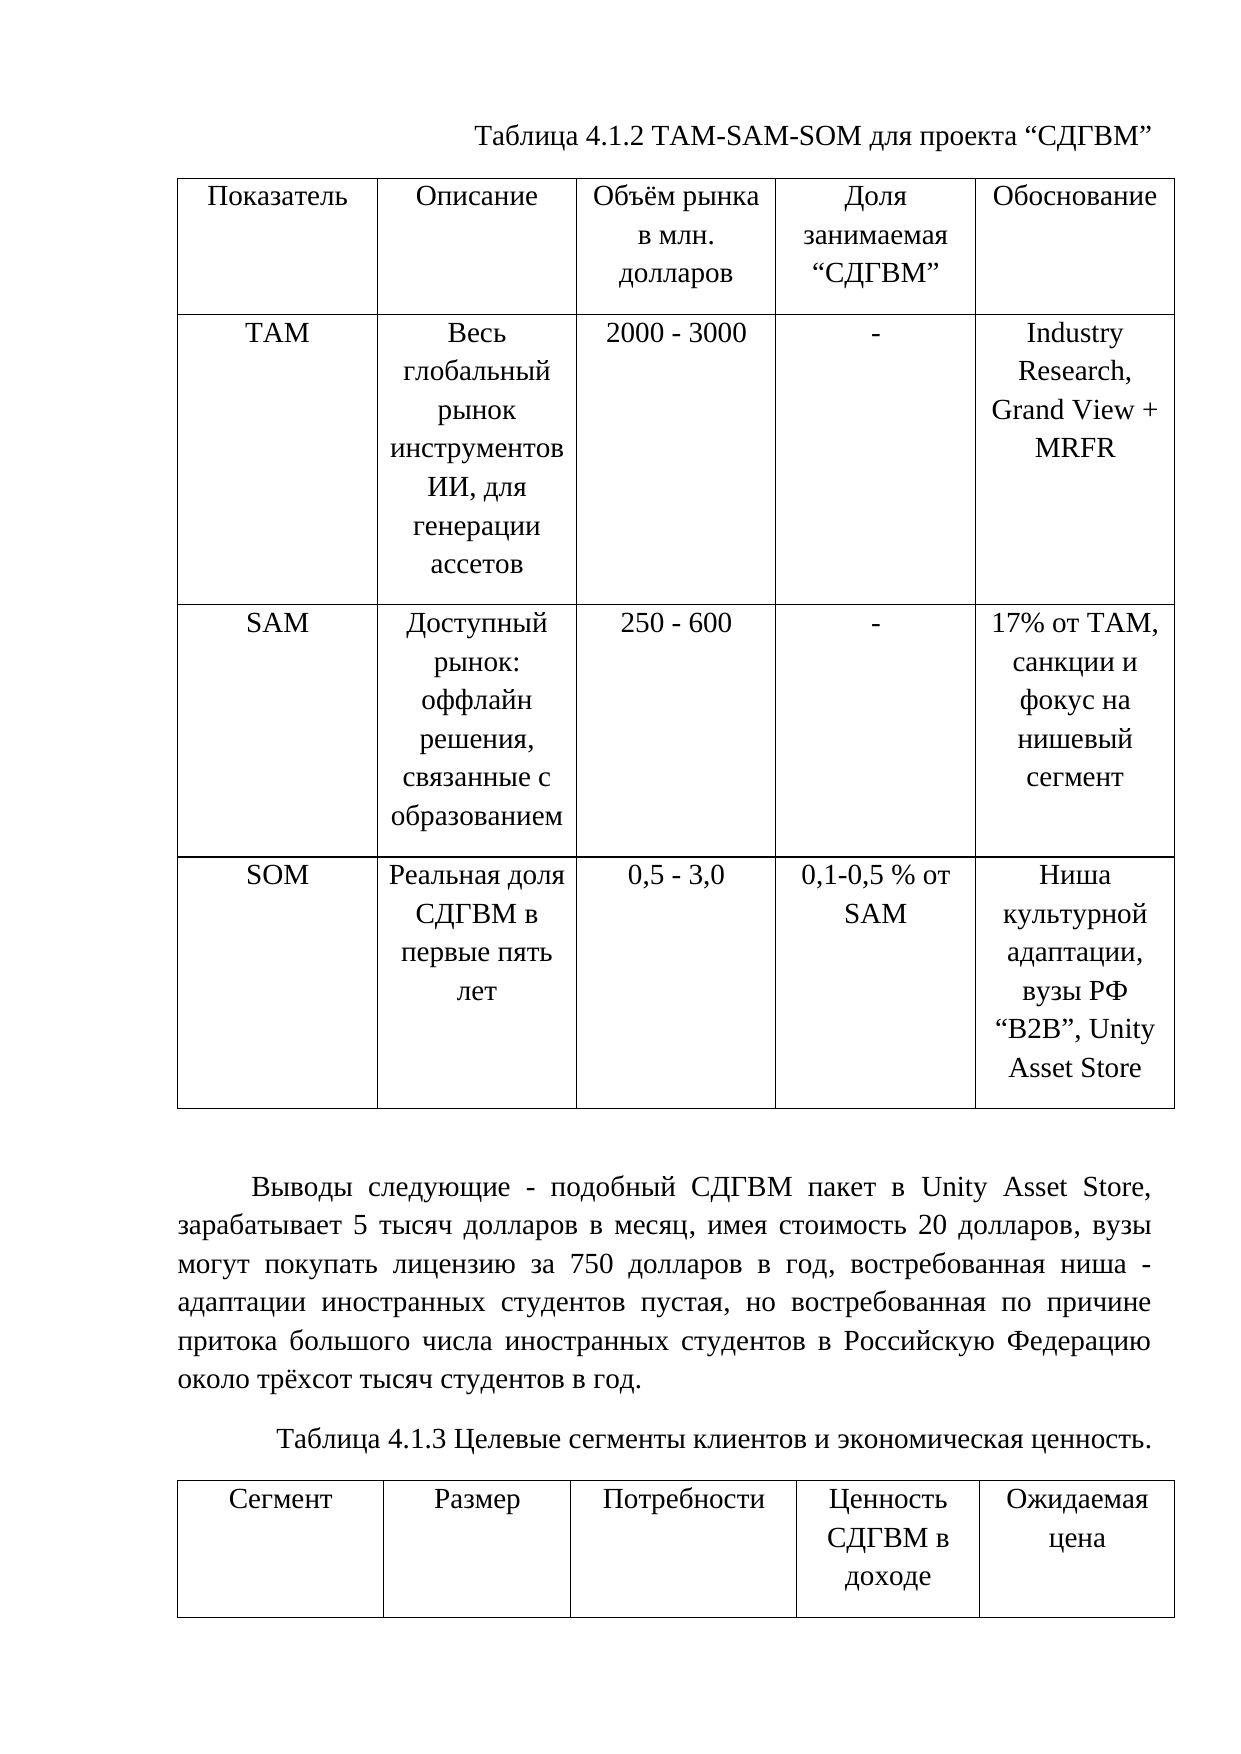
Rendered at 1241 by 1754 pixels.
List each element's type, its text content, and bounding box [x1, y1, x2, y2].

table_cell TAM [178, 315, 377, 604]
table_cell Доступный рынок: оффлайн решения, связанные с образованием [378, 605, 576, 856]
table_cell 2000 - 3000 [577, 315, 775, 604]
text Выводы следующие - подобный СДГВМ пакет в Unity Asset Store, зарабатывает 5 тысяч долларов в месяц, имея стоимость 20 долларов, вузы могут покупать лицензию за 750 долларов в год, востребованная ниша - адаптации иностранных студентов пустая, но востребованная по причине притока большого числа иностранных студентов в Российскую Федерацию около трёхсот тысяч студентов в год. [177, 1169, 1152, 1395]
table_cell - [776, 315, 975, 604]
table_header Потребности [571, 1481, 796, 1617]
table_cell Весь глобальный рынок инструментов ИИ, для генерации ассетов [378, 315, 576, 604]
table_cell Реальная доля СДГВМ в первые пять лет [378, 858, 576, 1108]
table_cell 0,5 - 3,0 [577, 858, 775, 1108]
table_cell 17% от TAM, санкции и фокус на нишевый сегмент [976, 605, 1174, 856]
table_header Ценность СДГВМ в доходе [797, 1481, 979, 1617]
table_cell - [776, 605, 975, 856]
table_cell 250 - 600 [577, 605, 775, 856]
table_cell 0,1-0,5 % от SAM [776, 858, 975, 1108]
table_header Доля занимаемая “СДГВМ” [776, 179, 975, 314]
table_header Обоснование [976, 179, 1174, 314]
table_header Сегмент [178, 1481, 383, 1617]
table_cell SAM [178, 605, 377, 856]
text Таблица 4.1.2 TAM-SAM-SOM для проекта “СДГВМ” [177, 118, 1152, 152]
table_header Описание [378, 179, 576, 314]
table_header Показатель [178, 179, 377, 314]
table_cell Industry Research, Grand View + MRFR [976, 315, 1174, 604]
table_header Объём рынка в млн. долларов [577, 179, 775, 314]
text Таблица 4.1.3 Целевые сегменты клиентов и экономическая ценность. [177, 1421, 1152, 1454]
table_header Размер [384, 1481, 570, 1617]
table_header Ожидаемая цена [980, 1481, 1174, 1617]
table_cell Ниша культурной адаптации, вузы РФ “B2B”, Unity Asset Store [976, 858, 1174, 1108]
table_cell SOM [178, 858, 377, 1108]
